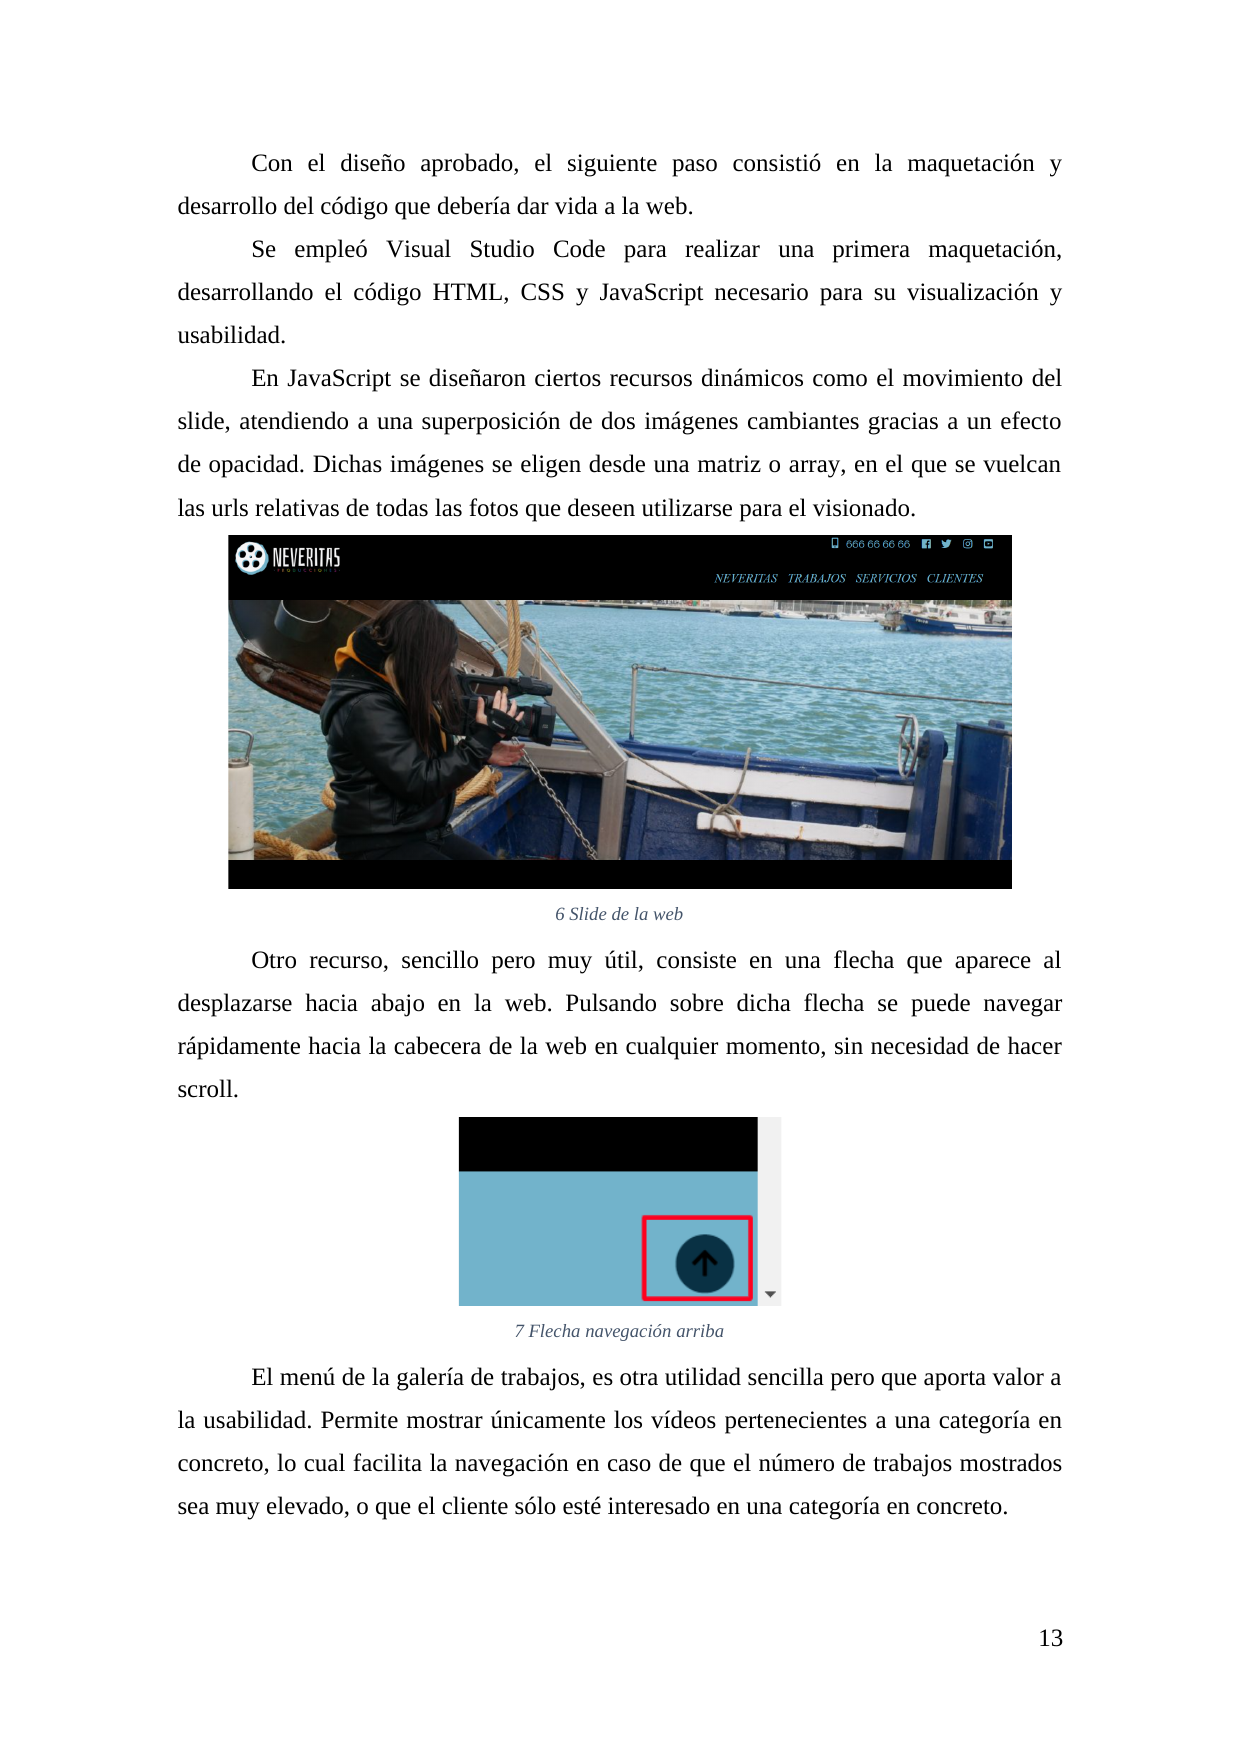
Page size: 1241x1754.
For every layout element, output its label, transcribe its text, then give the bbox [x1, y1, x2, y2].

text 7 Flecha navegación arriba [177, 1319, 1063, 1341]
text En JavaScript se diseñaron ciertos recursos dinámicos como el movimiento del slide, atendiendo a una superposición de dos imágenes cambiantes gracias a un efecto de opacidad. Dichas imágenes se eligen desde una matriz o array, en el que se vuelcan las urls relativas de todas las fotos que deseen utilizarse para el visionado. [177, 363, 1063, 521]
picture [228, 535, 1012, 889]
text Con el diseño aprobado, el siguiente paso consistió en la maquetación y desarrollo del código que debería dar vida a la web. [177, 148, 1063, 219]
picture [458, 1117, 782, 1306]
text Se empleó Visual Studio Code para realizar una primera maquetación, desarrollando el código HTML, CSS y JavaScript necesario para su visualización y usabilidad. [177, 234, 1063, 349]
text 6 Slide de la web [177, 902, 1063, 924]
text Otro recurso, sencillo pero muy útil, consiste en una flecha que aparece al desplazarse hacia abajo en la web. Pulsando sobre dicha flecha se puede navegar rápidamente hacia la cabecera de la web en cualquier momento, sin necesidad de hacer scroll. [177, 945, 1063, 1103]
text El menú de la galería de trabajos, es otra utilidad sencilla pero que aporta valor a la usabilidad. Permite mostrar únicamente los vídeos pertenecientes a una categoría en concreto, lo cual facilita la navegación en caso de que el número de trabajos mostrados sea muy elevado, o que el cliente sólo esté interesado en una categoría en concreto. [177, 1362, 1063, 1520]
